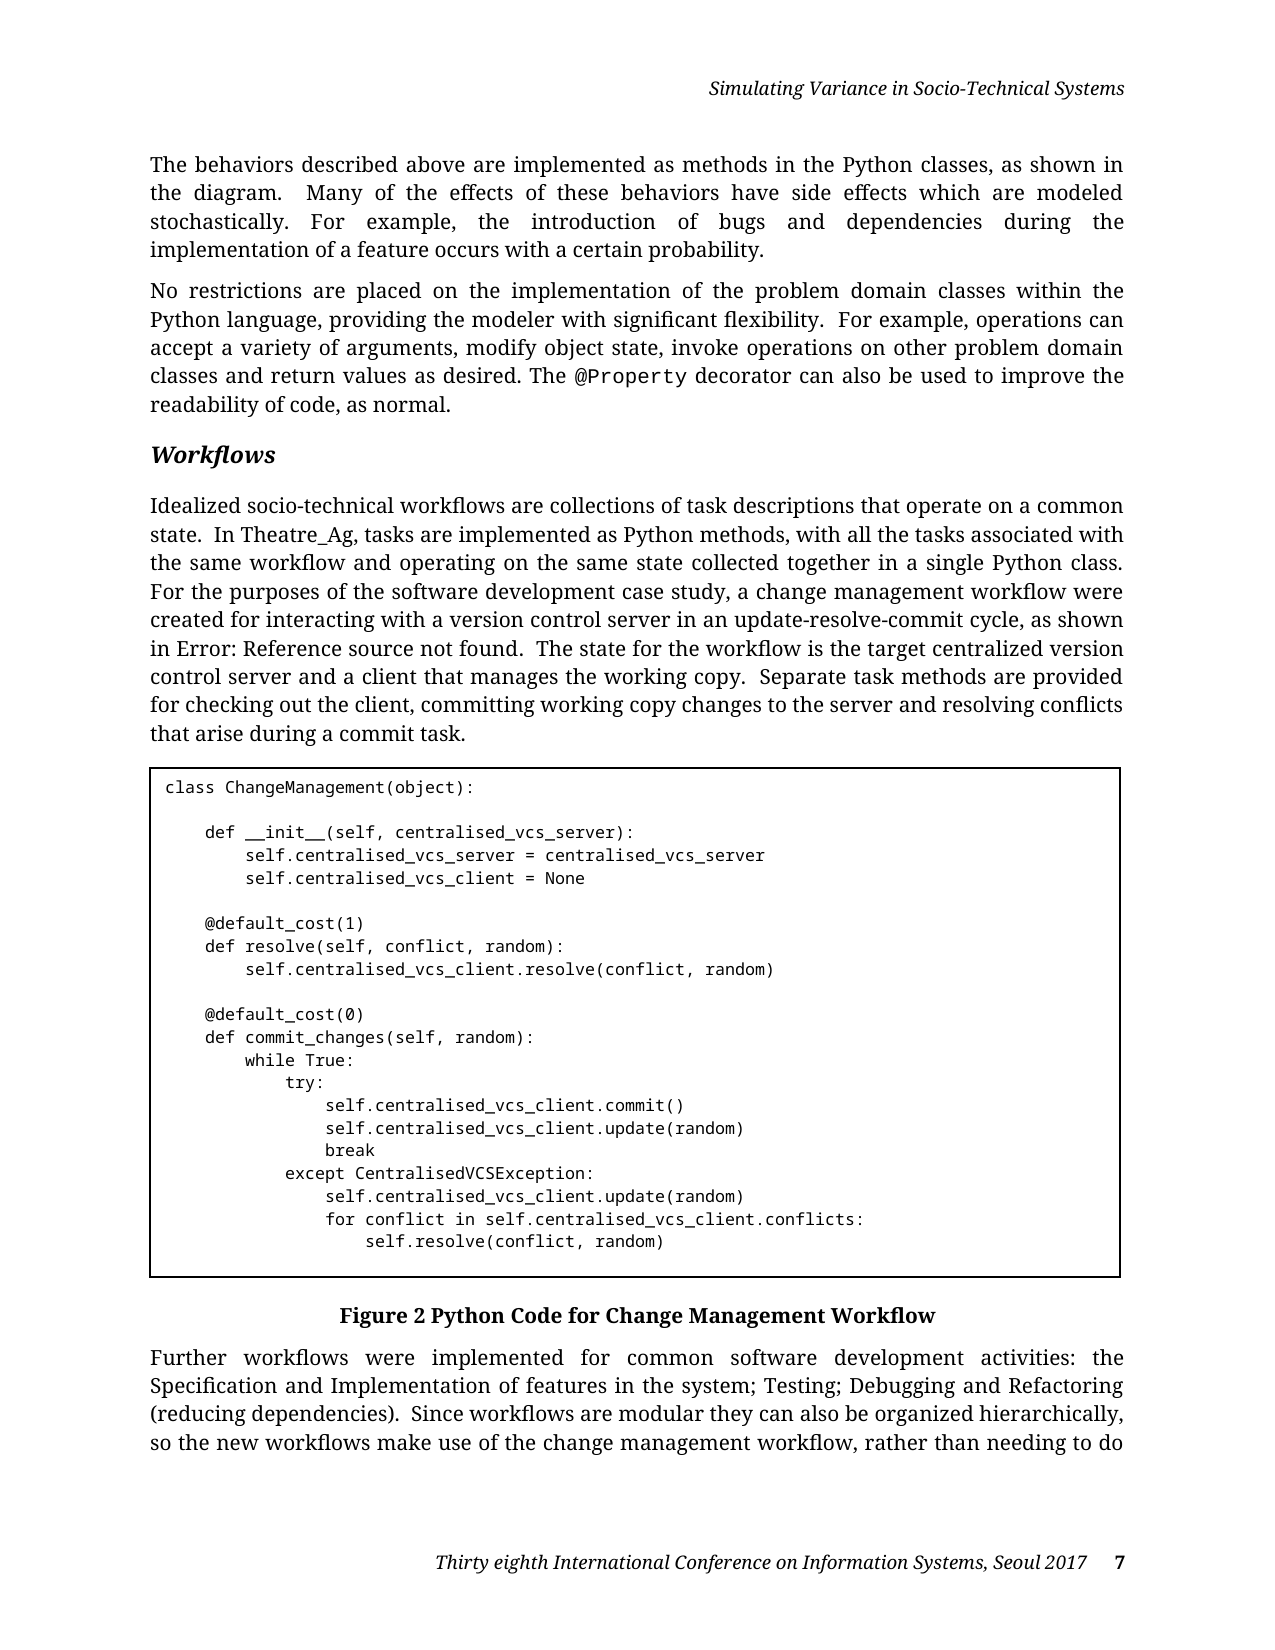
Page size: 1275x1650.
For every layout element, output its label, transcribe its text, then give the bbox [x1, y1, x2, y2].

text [150, 1343, 1125, 1456]
text No restrictions are placed on the implementation of the problem domain classes within the Python language, providing the modeler with significant flexibility. For example, operations can accept a variety of arguments, modify object state, invoke operations on other problem domain classes and return values as desired. The @Property decorator can also be used to improve the readability of code, as normal. [150, 276, 1125, 418]
text The behaviors described above are implemented as methods in the Python classes, as shown in the diagram. Many of the effects of these behaviors have side effects which are modeled stochastically. For example, the introduction of bugs and dependencies during the implementation of a feature occurs with a certain probability. [150, 150, 1125, 264]
subtitle Workflows [150, 439, 1125, 471]
